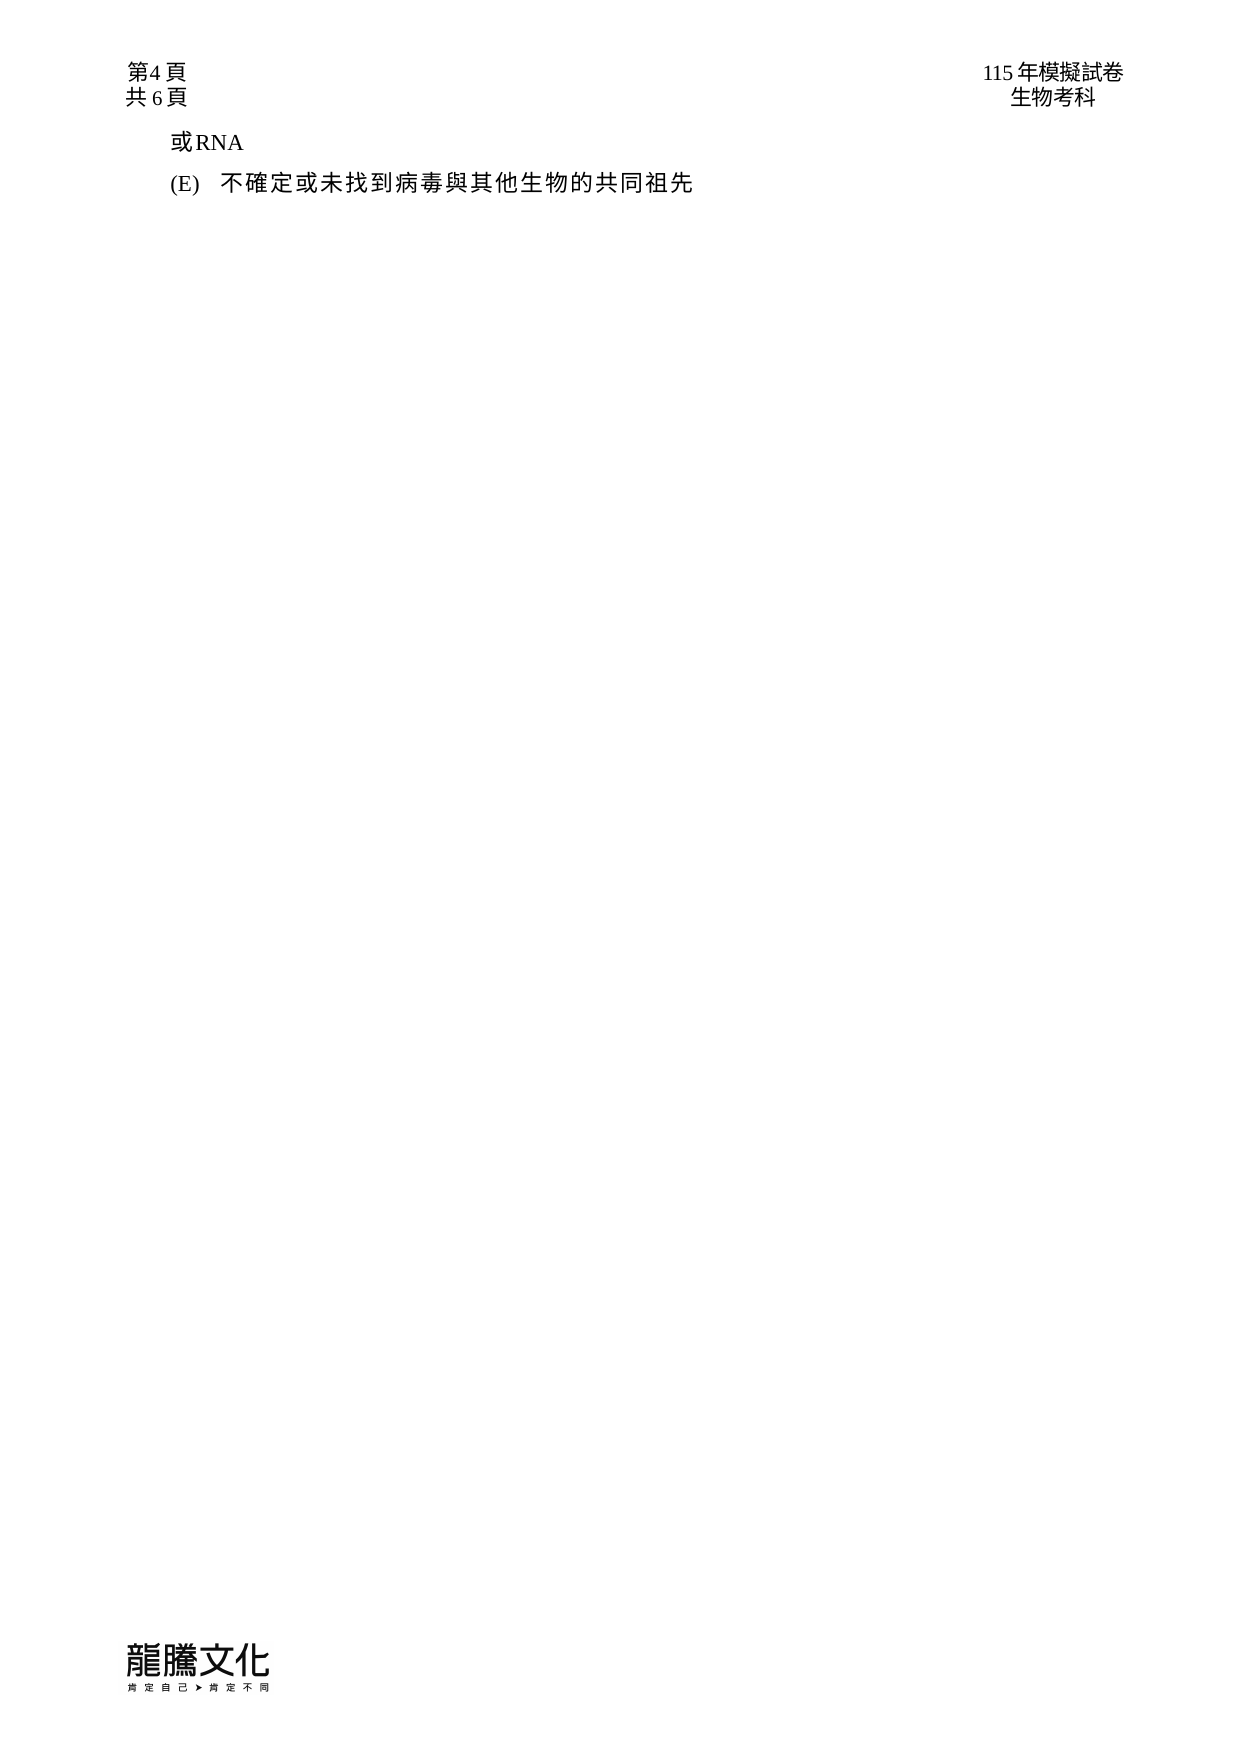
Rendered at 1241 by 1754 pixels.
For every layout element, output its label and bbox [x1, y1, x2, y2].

text [158, 119, 1120, 201]
picture [118, 1641, 274, 1695]
